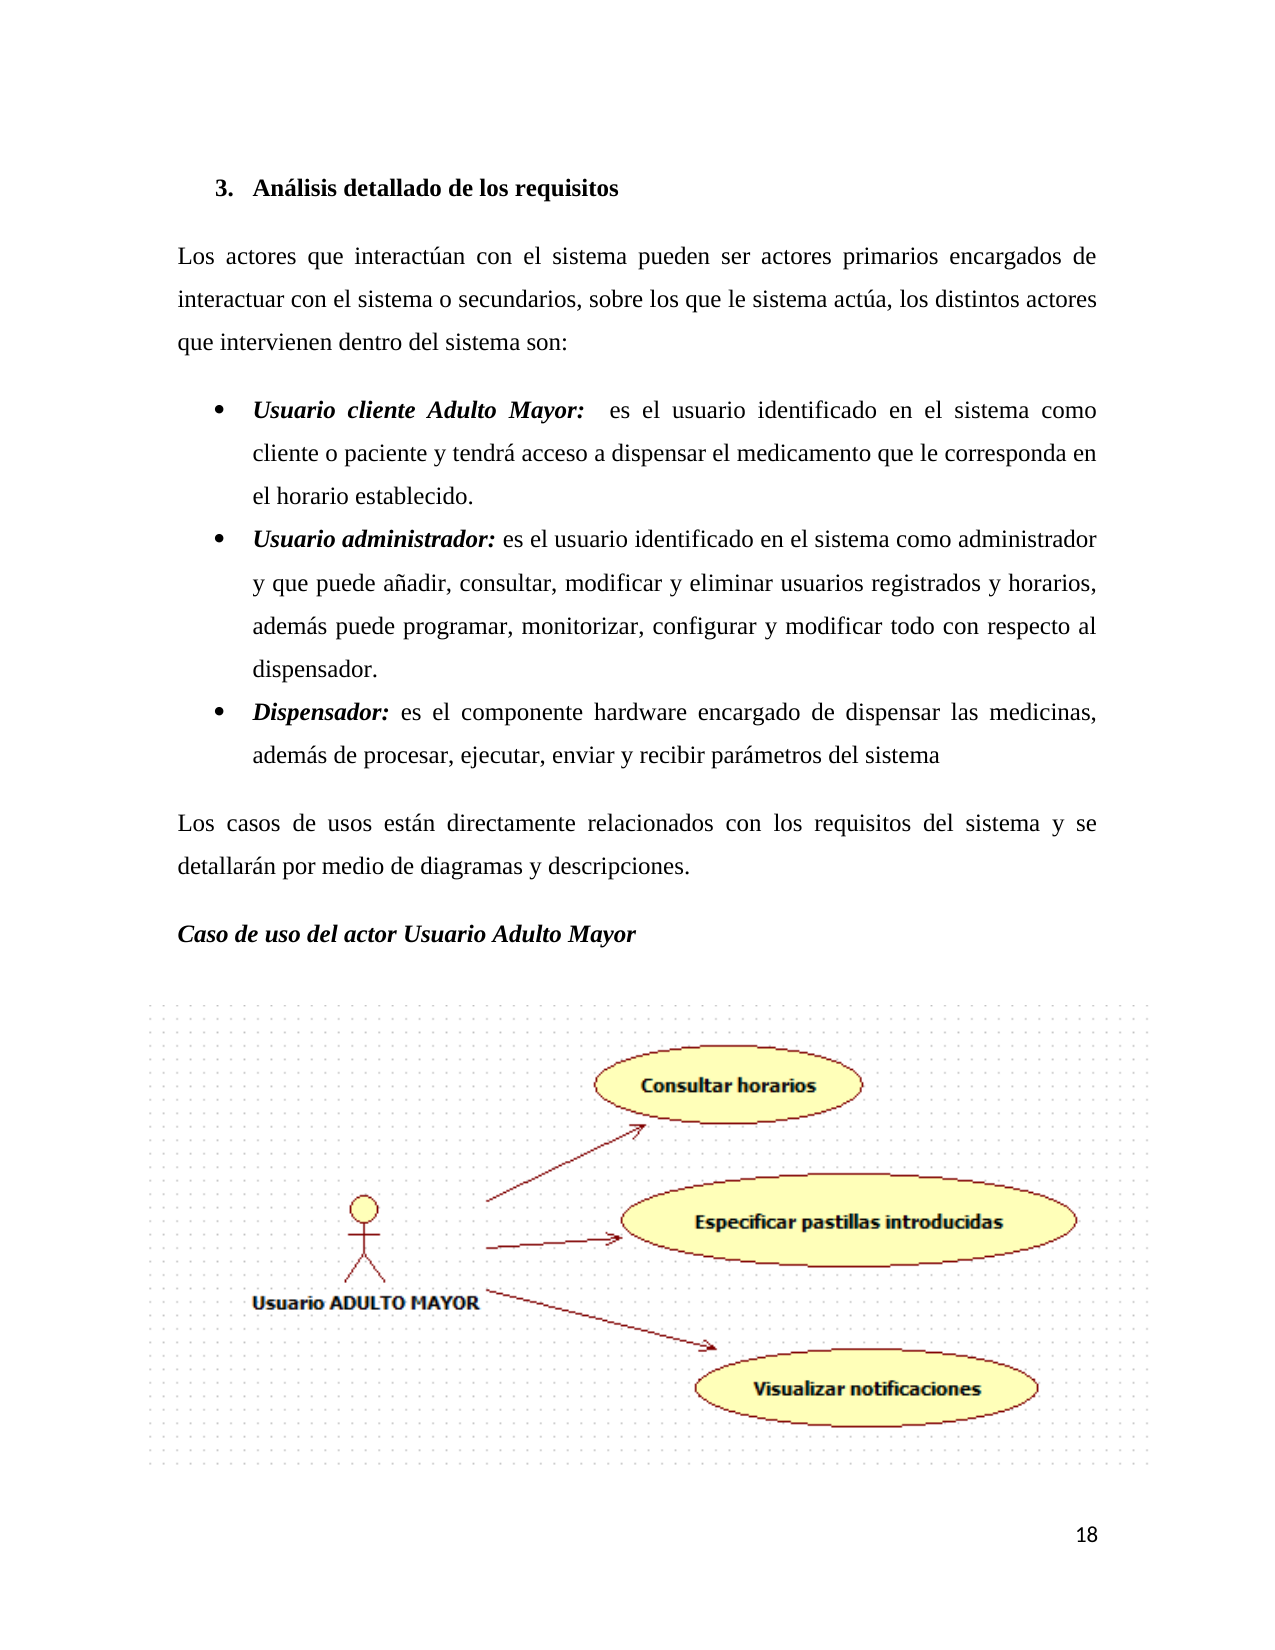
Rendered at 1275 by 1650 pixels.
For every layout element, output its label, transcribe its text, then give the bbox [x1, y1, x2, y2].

text Caso de uso del actor Usuario Adulto Mayor [177, 919, 1098, 948]
list Usuario cliente Adulto Mayor: es el usuario identificado en el sistema como cliente o paciente y tendrá acceso a dispensar el medicamento que le corresponda en el horario establecido. [215, 395, 1098, 510]
picture [148, 1005, 1160, 1475]
list Análisis detallado de los requisitos [215, 173, 1098, 201]
list Usuario administrador: es el usuario identificado en el sistema como administrador y que puede añadir, consultar, modificar y eliminar usuarios registrados y horarios, además puede programar, monitorizar, configurar y modificar todo con respecto al dispensador. [215, 524, 1098, 683]
text Los actores que interactúan con el sistema pueden ser actores primarios encargados de interactuar con el sistema o secundarios, sobre los que le sistema actúa, los distintos actores que intervienen dentro del sistema son: [177, 241, 1098, 356]
list Dispensador: es el componente hardware encargado de dispensar las medicinas, además de procesar, ejecutar, enviar y recibir parámetros del sistema [215, 697, 1098, 769]
text Los casos de usos están directamente relacionados con los requisitos del sistema y se detallarán por medio de diagramas y descripciones. [177, 808, 1098, 880]
